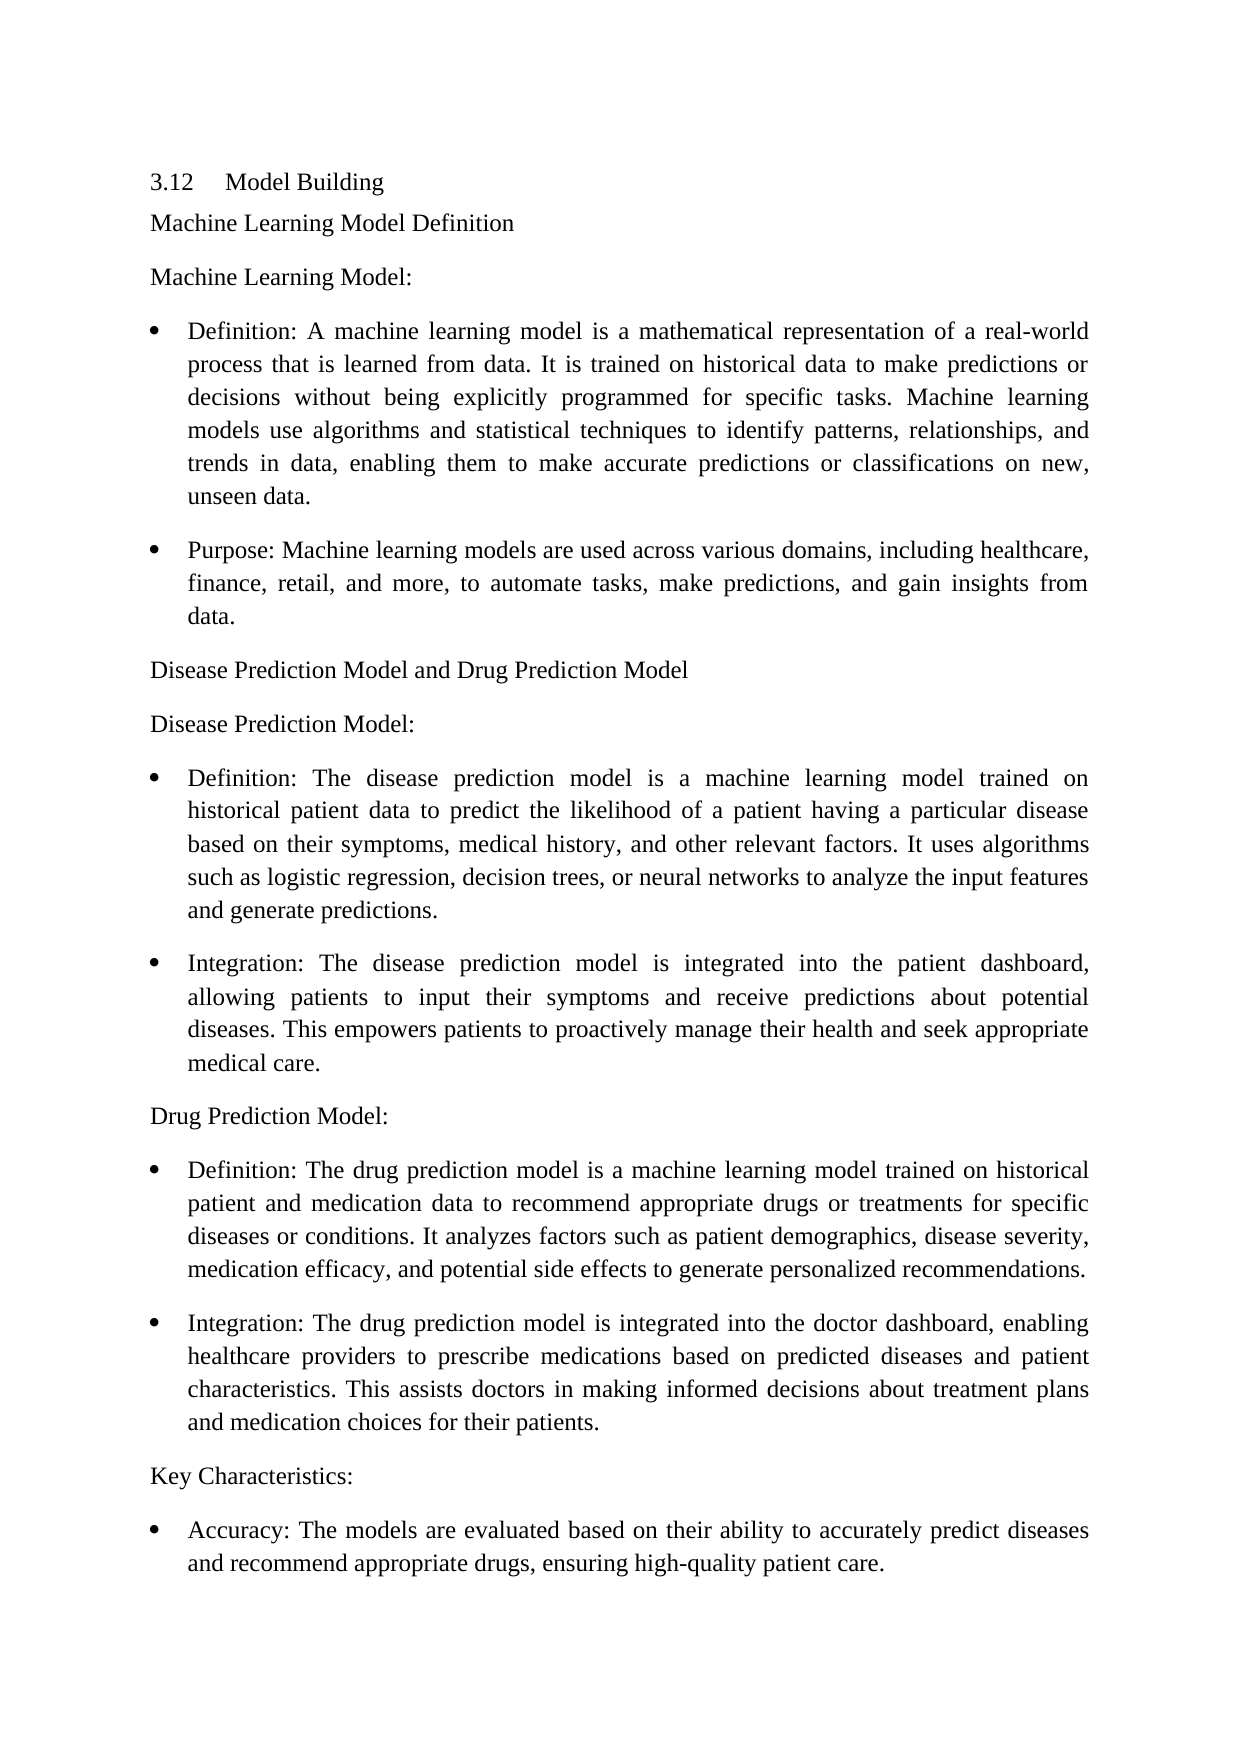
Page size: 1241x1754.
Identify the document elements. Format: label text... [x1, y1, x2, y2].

list Accuracy: The models are evaluated based on their ability to accurately predict diseases and recommend appropriate drugs, ensuring high-quality patient care. [150, 1515, 1090, 1577]
list Definition: The drug prediction model is a machine learning model trained on historical patient and medication data to recommend appropriate drugs or treatments for specific diseases or conditions. It analyzes factors such as patient demographics, disease severity, medication efficacy, and potential side effects to generate personalized recommendations. [150, 1155, 1090, 1283]
list Purpose: Machine learning models are used across various domains, including healthcare, finance, retail, and more, to automate tasks, make predictions, and gain insights from data. [150, 535, 1090, 630]
text Machine Learning Model: [150, 262, 1090, 291]
text Key Characteristics: [150, 1461, 1090, 1490]
list Definition: The disease prediction model is a machine learning model trained on historical patient data to predict the likelihood of a patient having a particular disease based on their symptoms, medical history, and other relevant factors. It uses algorithms such as logistic regression, decision trees, or neural networks to analyze the input features and generate predictions. [150, 763, 1090, 923]
list Integration: The disease prediction model is integrated into the patient dashboard, allowing patients to input their symptoms and receive predictions about potential diseases. This empowers patients to proactively manage their health and seek appropriate medical care. [150, 948, 1090, 1076]
text Machine Learning Model Definition [150, 208, 1090, 237]
text Drug Prediction Model: [150, 1101, 1090, 1130]
text Disease Prediction Model and Drug Prediction Model [150, 655, 1090, 684]
text Disease Prediction Model: [150, 709, 1090, 737]
subtitle 3.12 Model Building [150, 167, 1090, 195]
list Integration: The drug prediction model is integrated into the doctor dashboard, enabling healthcare providers to prescribe medications based on predicted diseases and patient characteristics. This assists doctors in making informed decisions about treatment plans and medication choices for their patients. [150, 1308, 1090, 1436]
list Definition: A machine learning model is a mathematical representation of a real-world process that is learned from data. It is trained on historical data to make predictions or decisions without being explicitly programmed for specific tasks. Machine learning models use algorithms and statistical techniques to identify patterns, relationships, and trends in data, enabling them to make accurate predictions or classifications on new, unseen data. [150, 316, 1090, 510]
